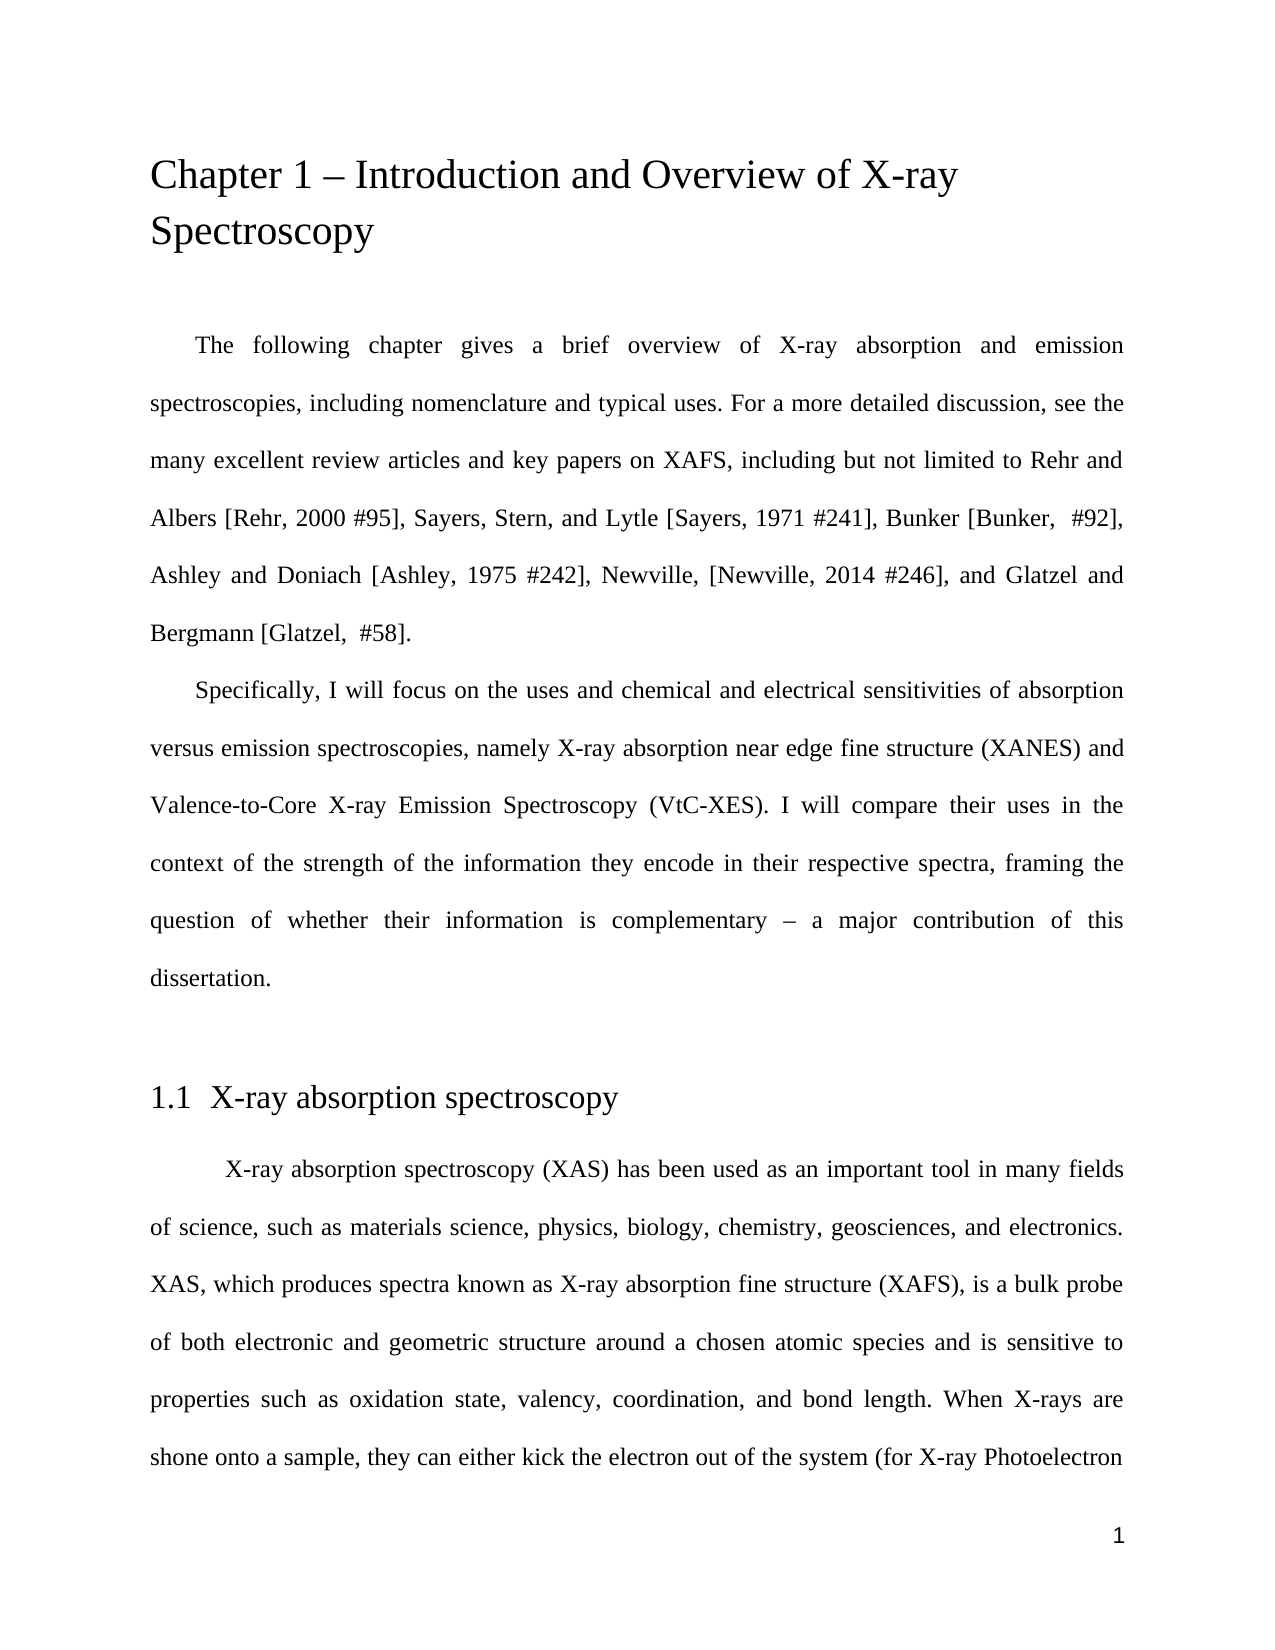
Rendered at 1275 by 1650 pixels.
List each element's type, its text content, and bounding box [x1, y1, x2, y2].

text The following chapter gives a brief overview of X-ray absorption and emission spectroscopies, including nomenclature and typical uses. For a more detailed discussion, see the many excellent review articles and key papers on XAFS, including but not limited to Rehr and Albers [Rehr, 2000 #95], Sayers, Stern, and Lytle [Sayers, 1971 #241], Bunker [Bunker, #92], Ashley and Doniach [Ashley, 1975 #242], Newville, [Newville, 2014 #246], and Glatzel and Bergmann [Glatzel, #58]. [150, 330, 1125, 646]
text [150, 1154, 1125, 1471]
subtitle Chapter 1 – Introduction and Overview of X-ray Spectroscopy [150, 150, 1125, 253]
text Specifically, I will focus on the uses and chemical and electrical sensitivities of absorption versus emission spectroscopies, namely X-ray absorption near edge fine structure (XANES) and Valence-to-Core X-ray Emission Spectroscopy (VtC-XES). I will compare their uses in the context of the strength of the information they encode in their respective spectra, framing the question of whether their information is complementary – a major contribution of this dissertation. [150, 675, 1125, 991]
subtitle X-ray absorption spectroscopy [150, 1078, 1125, 1116]
